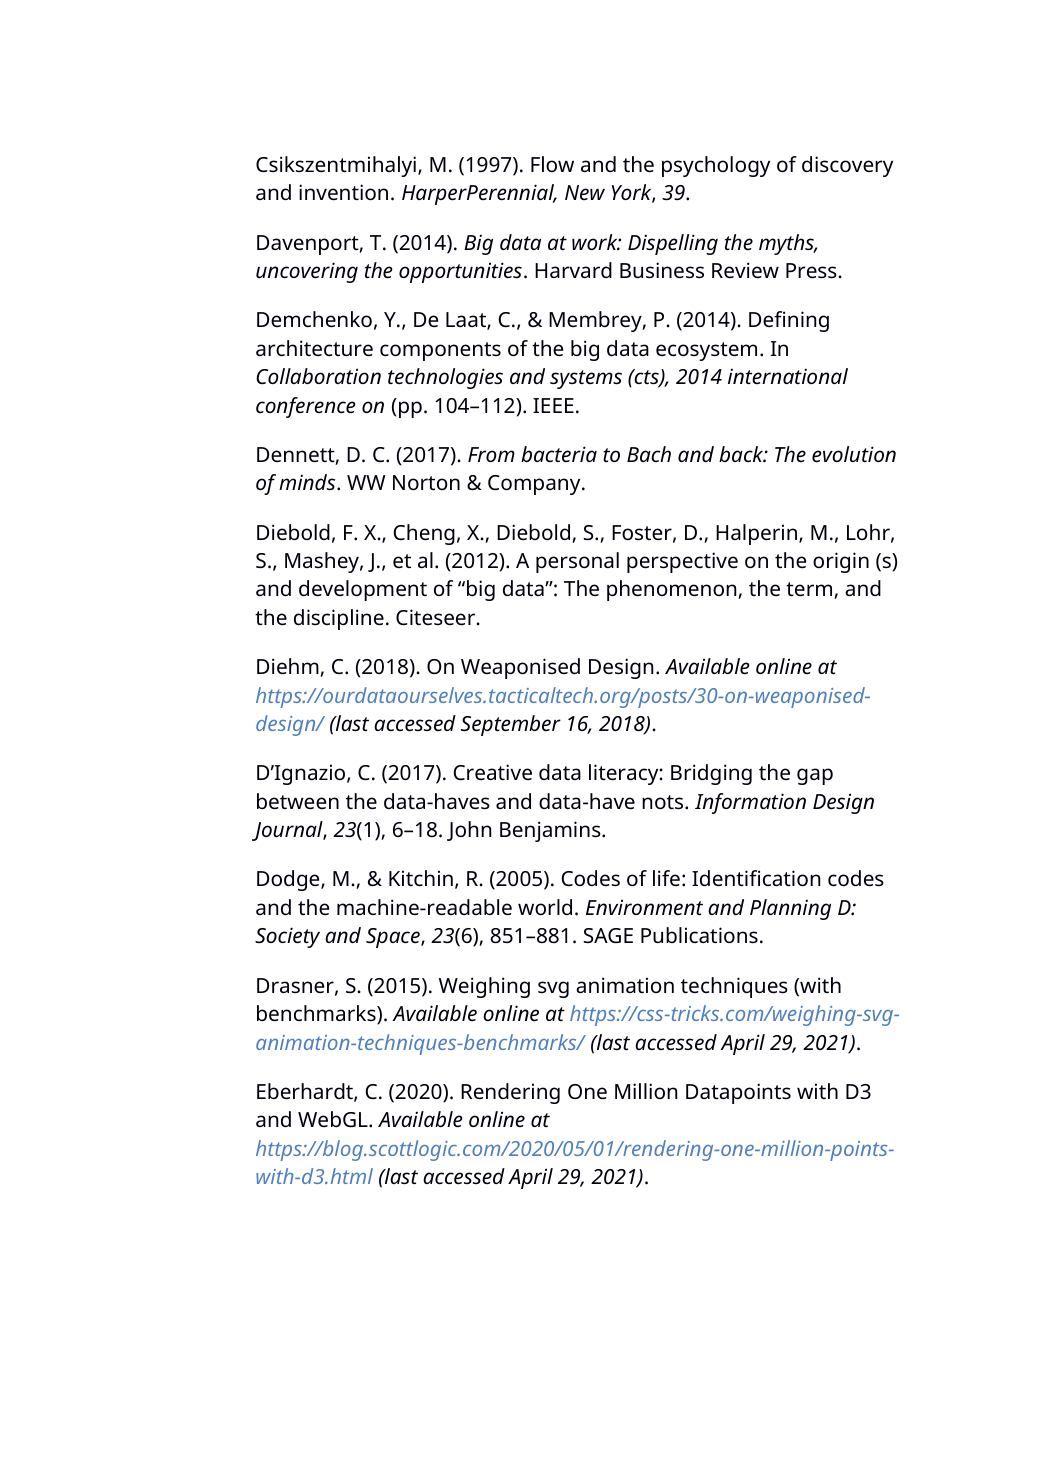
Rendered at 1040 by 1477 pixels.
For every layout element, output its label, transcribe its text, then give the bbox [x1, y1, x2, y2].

text Csikszentmihalyi, M. (1997). Flow and the psychology of discovery and invention. HarperPerennial, New York, 39. [255, 150, 910, 207]
text D’Ignazio, C. (2017). Creative data literacy: Bridging the gap between the data-haves and data-have nots. Information Design Journal, 23(1), 6–18. John Benjamins. [255, 758, 910, 844]
text Drasner, S. (2015). Weighing svg animation techniques (with benchmarks). Available online at https://css-tricks.com/weighing-svg-animation-techniques-benchmarks/ (last accessed April 29, 2021). [255, 971, 910, 1056]
text Davenport, T. (2014). Big data at work: Dispelling the myths, uncovering the opportunities. Harvard Business Review Press. [255, 228, 910, 284]
text Eberhardt, C. (2020). Rendering One Million Datapoints with D3 and WebGL. Available online at https://blog.scottlogic.com/2020/05/01/rendering-one-million-points-with-d3.html (last accessed April 29, 2021). [255, 1077, 910, 1191]
text Demchenko, Y., De Laat, C., & Membrey, P. (2014). Defining architecture components of the big data ecosystem. In Collaboration technologies and systems (cts), 2014 international conference on (pp. 104–112). IEEE. [255, 305, 910, 419]
text Dodge, M., & Kitchin, R. (2005). Codes of life: Identification codes and the machine-readable world. Environment and Planning D: Society and Space, 23(6), 851–881. SAGE Publications. [255, 864, 910, 950]
text Dennett, D. C. (2017). From bacteria to Bach and back: The evolution of minds. WW Norton & Company. [255, 440, 910, 497]
text Diebold, F. X., Cheng, X., Diebold, S., Foster, D., Halperin, M., Lohr, S., Mashey, J., et al. (2012). A personal perspective on the origin (s) and development of “big data”: The phenomenon, the term, and the discipline. Citeseer. [255, 518, 910, 631]
text Diehm, C. (2018). On Weaponised Design. Available online at https://ourdataourselves.tacticaltech.org/posts/30-on-weaponised-design/ (last accessed September 16, 2018). [255, 652, 910, 738]
